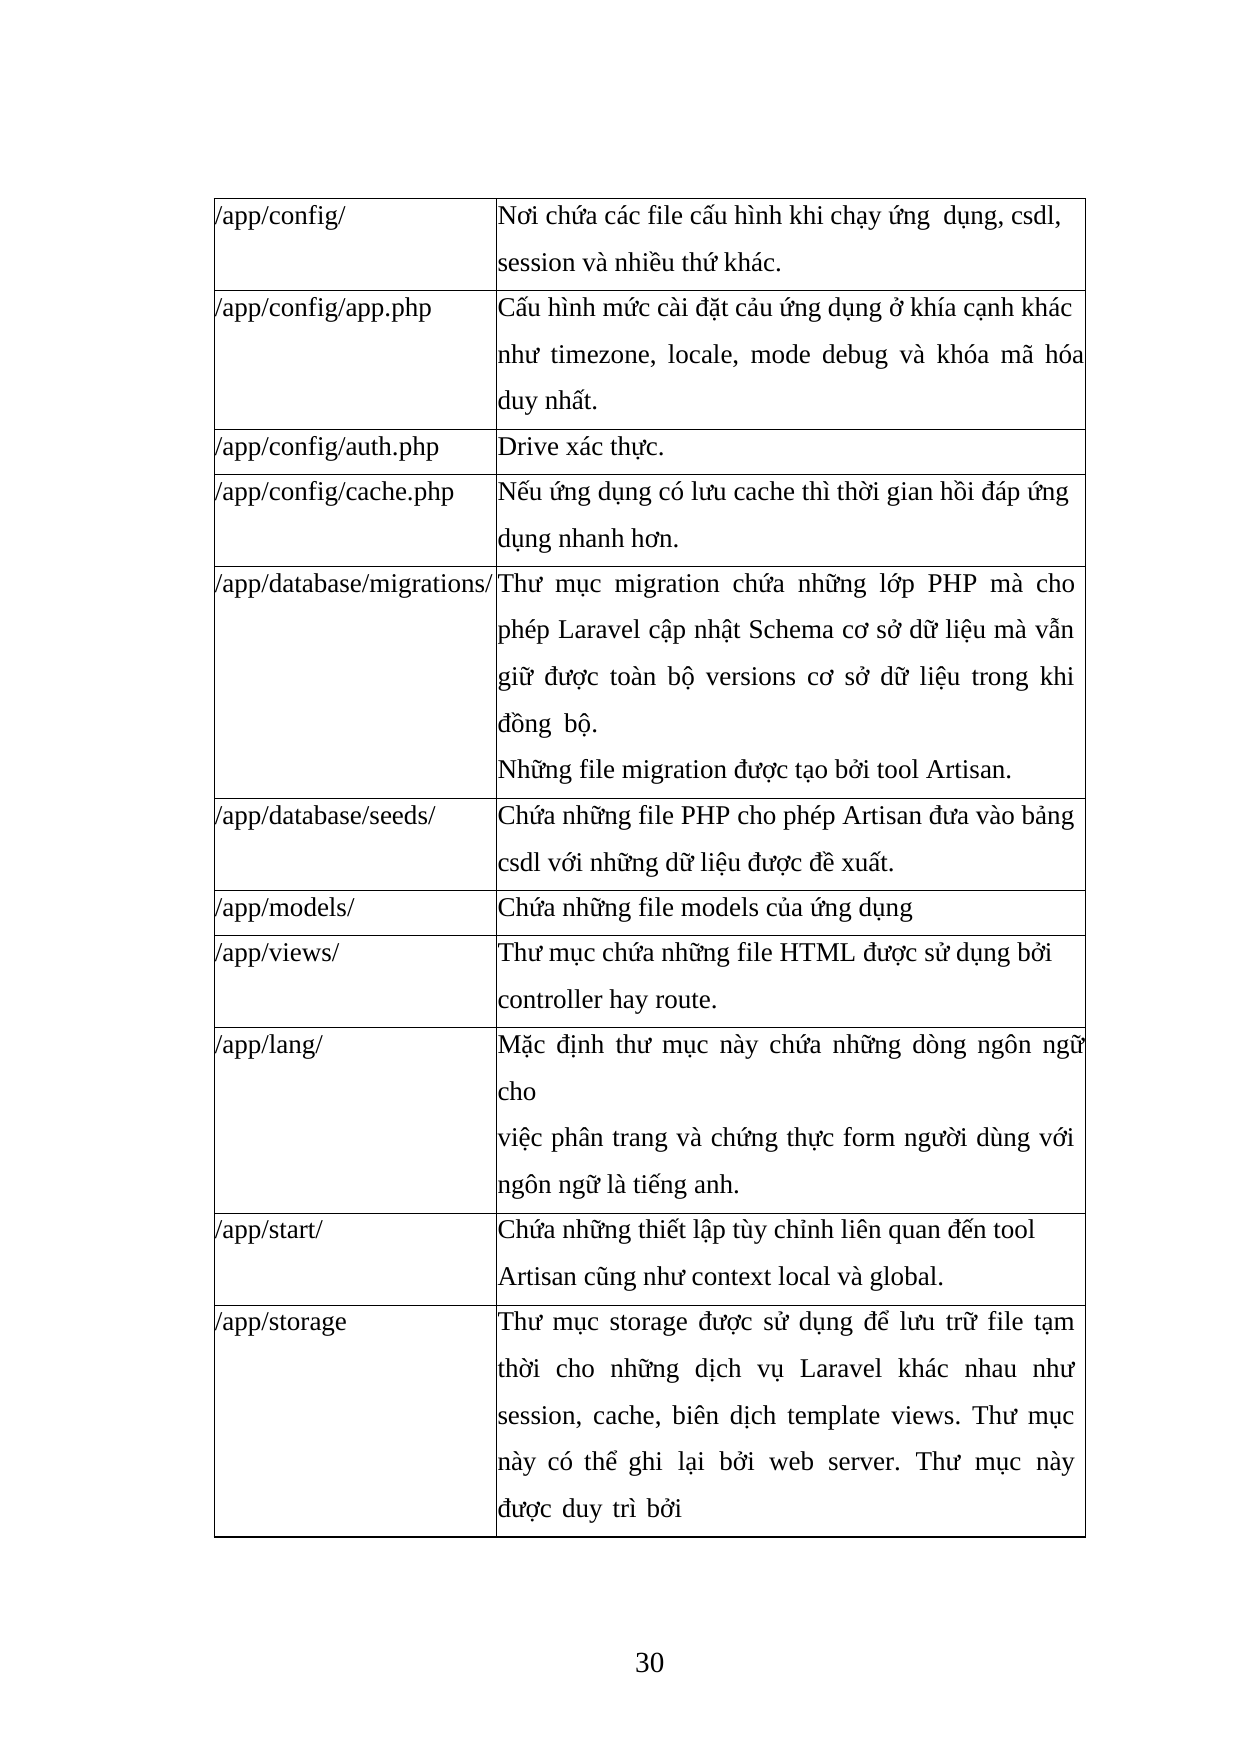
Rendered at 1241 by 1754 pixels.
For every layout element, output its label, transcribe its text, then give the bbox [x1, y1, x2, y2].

table_cell /app/config/app.php [215, 291, 496, 429]
table_cell Chứa những file PHP cho phép Artisan đưa vào bảng csdl với những dữ liệu được đề xuất. [497, 799, 1085, 890]
table_header Nơi chứa các file cấu hình khi chạy ứng dụng, csdl, session và nhiều thứ khác. [497, 199, 1085, 290]
table_cell Mặc định thư mục này chứa những dòng ngôn ngữ cho việc phân trang và chứng thực form người dùng với ngôn ngữ là tiếng anh. [497, 1028, 1085, 1212]
table_cell /app/lang/ [215, 1028, 496, 1212]
table_cell /app/models/ [215, 891, 496, 935]
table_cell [497, 1306, 1085, 1536]
table_cell /app/storage [215, 1306, 496, 1536]
table_cell /app/config/cache.php [215, 475, 496, 566]
table_cell Cấu hình mức cài đặt cảu ứng dụng ở khía cạnh khác như timezone, locale, mode debug và khóa mã hóa duy nhất. [497, 291, 1085, 429]
table_cell /app/database/migrations/ [215, 567, 496, 798]
table_cell Thư mục chứa những file HTML được sử dụng bởi controller hay route. [497, 936, 1085, 1027]
table_cell /app/start/ [215, 1214, 496, 1304]
table_cell Chứa những thiết lập tùy chỉnh liên quan đến tool Artisan cũng như context local và global. [497, 1214, 1085, 1304]
table_cell /app/views/ [215, 936, 496, 1027]
table_header /app/config/ [215, 199, 496, 290]
table_cell Chứa những file models của ứng dụng [497, 891, 1085, 935]
table_cell Nếu ứng dụng có lưu cache thì thời gian hồi đáp ứng dụng nhanh hơn. [497, 475, 1085, 566]
table_cell Thư mục migration chứa những lớp PHP mà cho phép Laravel cập nhật Schema cơ sở dữ liệu mà vẫn giữ được toàn bộ versions cơ sở dữ liệu trong khi đồng bộ. Những file migration được tạo bởi tool Artisan. [497, 567, 1085, 798]
table_cell /app/config/auth.php [215, 430, 496, 474]
table_cell Drive xác thực. [497, 430, 1085, 474]
table_cell /app/database/seeds/ [215, 799, 496, 890]
